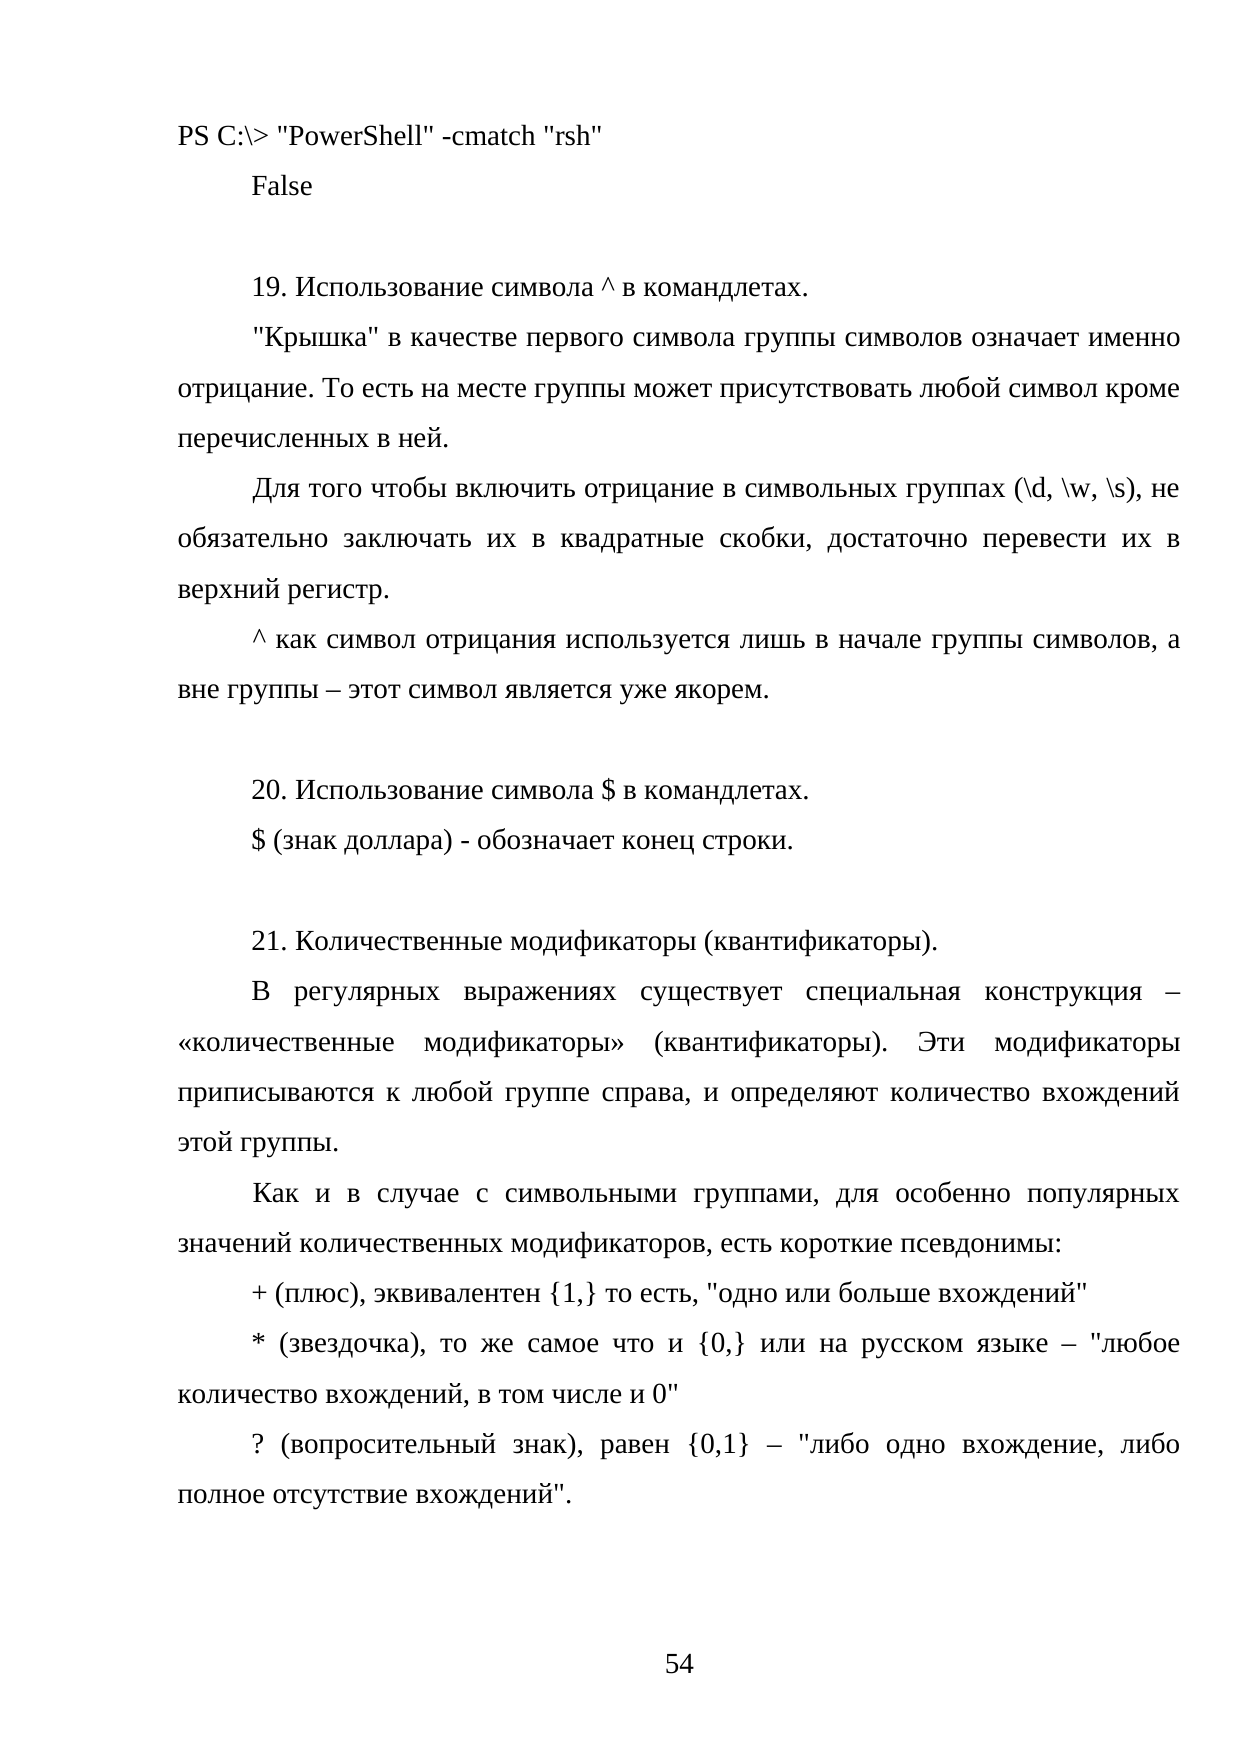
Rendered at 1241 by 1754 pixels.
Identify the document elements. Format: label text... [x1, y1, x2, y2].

text 21. Количественные модификаторы (квантификаторы). [177, 923, 1181, 957]
text * (звездочка), то же самое что и {0,} или на русском языке – "любое количество вхождений, в том числе и 0" [177, 1326, 1181, 1409]
text 20. Использование символа $ в командлетах. [177, 772, 1181, 806]
text $ (знак доллара) - обозначает конец строки. [177, 822, 1181, 856]
text + (плюс), эквивалентен {1,} то есть, "одно или больше вхождений" [177, 1275, 1181, 1309]
text False [177, 168, 1181, 202]
text Как и в случае с символьными группами, для особенно популярных значений количественных модификаторов, есть короткие псевдонимы: [177, 1175, 1181, 1258]
text "Крышка" в качестве первого символа группы символов означает именно отрицание. То есть на месте группы может присутствовать любой символ кроме перечисленных в ней. [177, 319, 1181, 453]
text 19. Использование символа ^ в командлетах. [177, 269, 1181, 303]
text PS C:\> "PowerShell" -cmatch "rsh" [177, 118, 1181, 152]
text Для того чтобы включить отрицание в символьных группах (\d, \w, \s), не обязательно заключать их в квадратные скобки, достаточно перевести их в верхний регистр. [177, 470, 1181, 604]
text В регулярных выражениях существует специальная конструкция – «количественные модификаторы» (квантификаторы). Эти модификаторы приписываются к любой группе справа, и определяют количество вхождений этой группы. [177, 973, 1181, 1158]
text ? (вопросительный знак), равен {0,1} – "либо одно вхождение, либо полное отсутствие вхождений". [177, 1426, 1181, 1510]
text ^ как символ отрицания используется лишь в начале группы символов, а вне группы – этот символ является уже якорем. [177, 621, 1181, 705]
